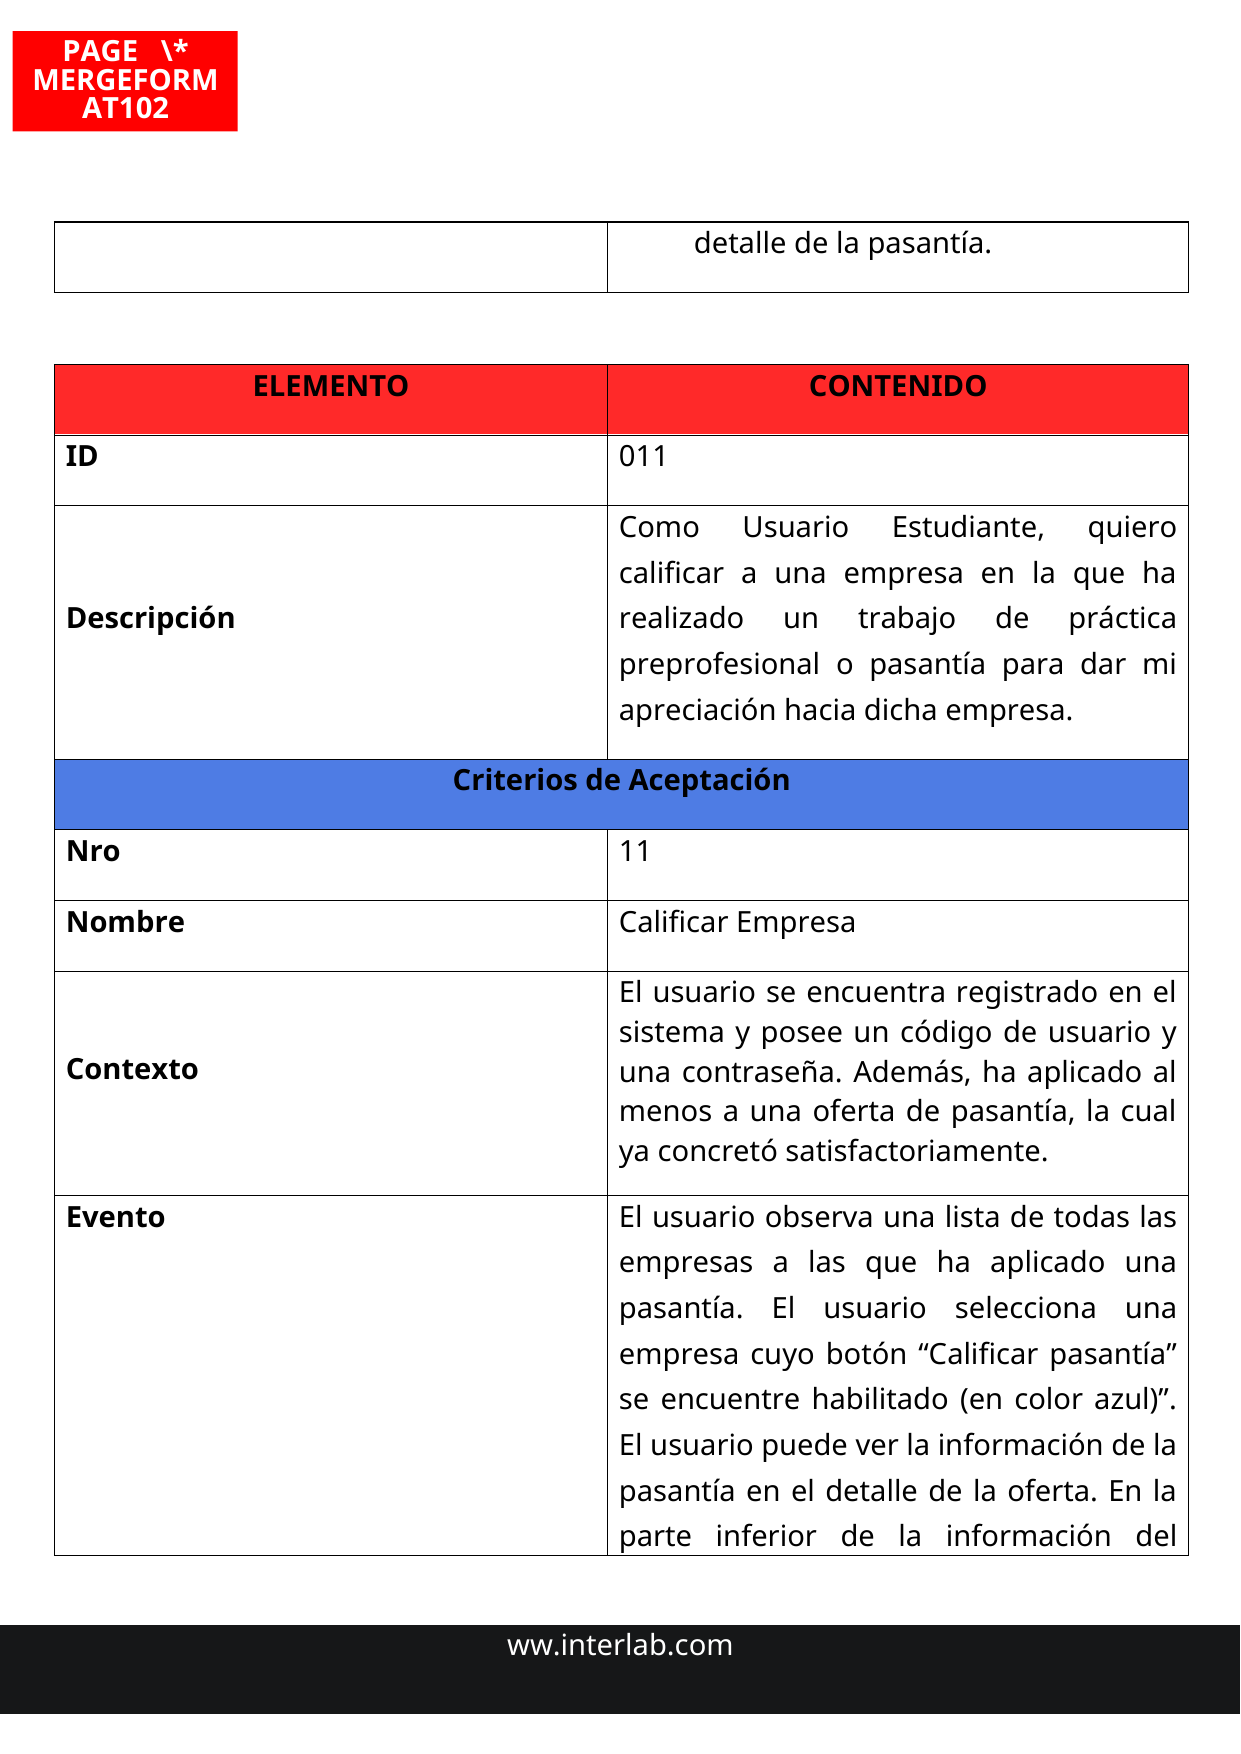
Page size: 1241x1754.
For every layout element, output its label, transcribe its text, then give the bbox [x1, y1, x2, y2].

table_cell Como Usuario Estudiante, quiero calificar a una empresa en la que ha realizado un trabajo de práctica preprofesional o pasantía para dar mi apreciación hacia dicha empresa. [608, 506, 1188, 758]
table_header CONTENIDO [608, 365, 1188, 434]
table_cell Nombre [55, 901, 607, 971]
table_cell Criterios de Aceptación [55, 760, 1188, 829]
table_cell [608, 1196, 1188, 1555]
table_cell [608, 223, 1188, 292]
table_cell El usuario se encuentra registrado en el sistema y posee un código de usuario y una contraseña. Además, ha aplicado al menos a una oferta de pasantía, la cual ya concretó satisfactoriamente. [608, 972, 1188, 1195]
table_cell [55, 223, 607, 292]
table_cell Evento [55, 1196, 607, 1555]
table_cell 11 [608, 830, 1188, 900]
table_cell Nro [55, 830, 607, 900]
table_cell ID [55, 436, 607, 505]
table_cell Descripción [55, 506, 607, 758]
table_cell 011 [608, 436, 1188, 505]
table_cell Contexto [55, 972, 607, 1195]
table_cell Calificar Empresa [608, 901, 1188, 971]
table_header ELEMENTO [55, 365, 607, 434]
